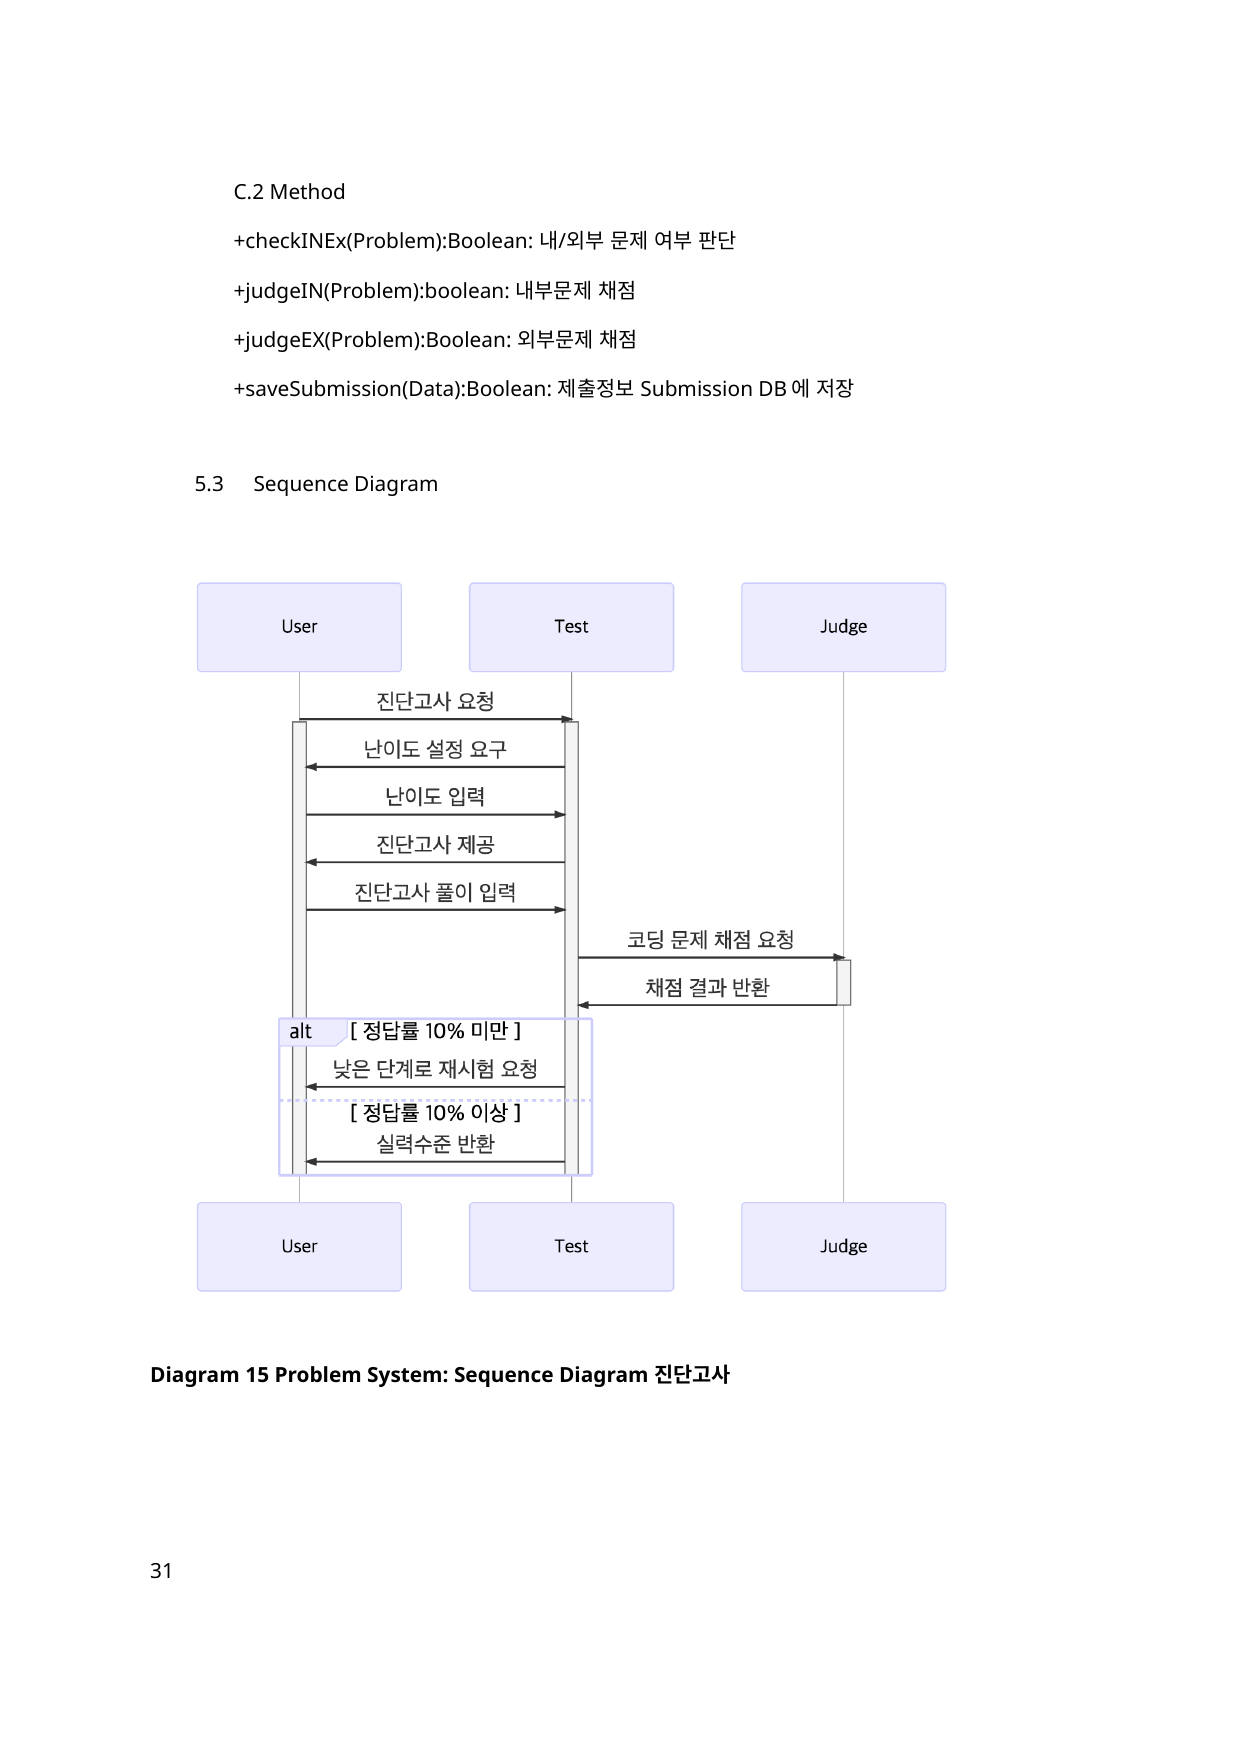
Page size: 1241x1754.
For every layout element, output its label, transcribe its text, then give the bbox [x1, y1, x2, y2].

text +saveSubmission(Data):Boolean: 제출정보 Submission DB에 저장 [150, 373, 1090, 403]
text +judgeEX(Problem):Boolean: 외부문제 채점 [150, 323, 1090, 353]
subtitle Sequence Diagram [194, 469, 1090, 498]
text +judgeIN(Problem):boolean: 내부문제 채점 [150, 274, 1090, 304]
text C.2 Method [150, 177, 1090, 206]
text +checkINEx(Problem):Boolean: 내/외부 문제 여부 판단 [150, 224, 1090, 255]
picture [150, 516, 993, 1340]
